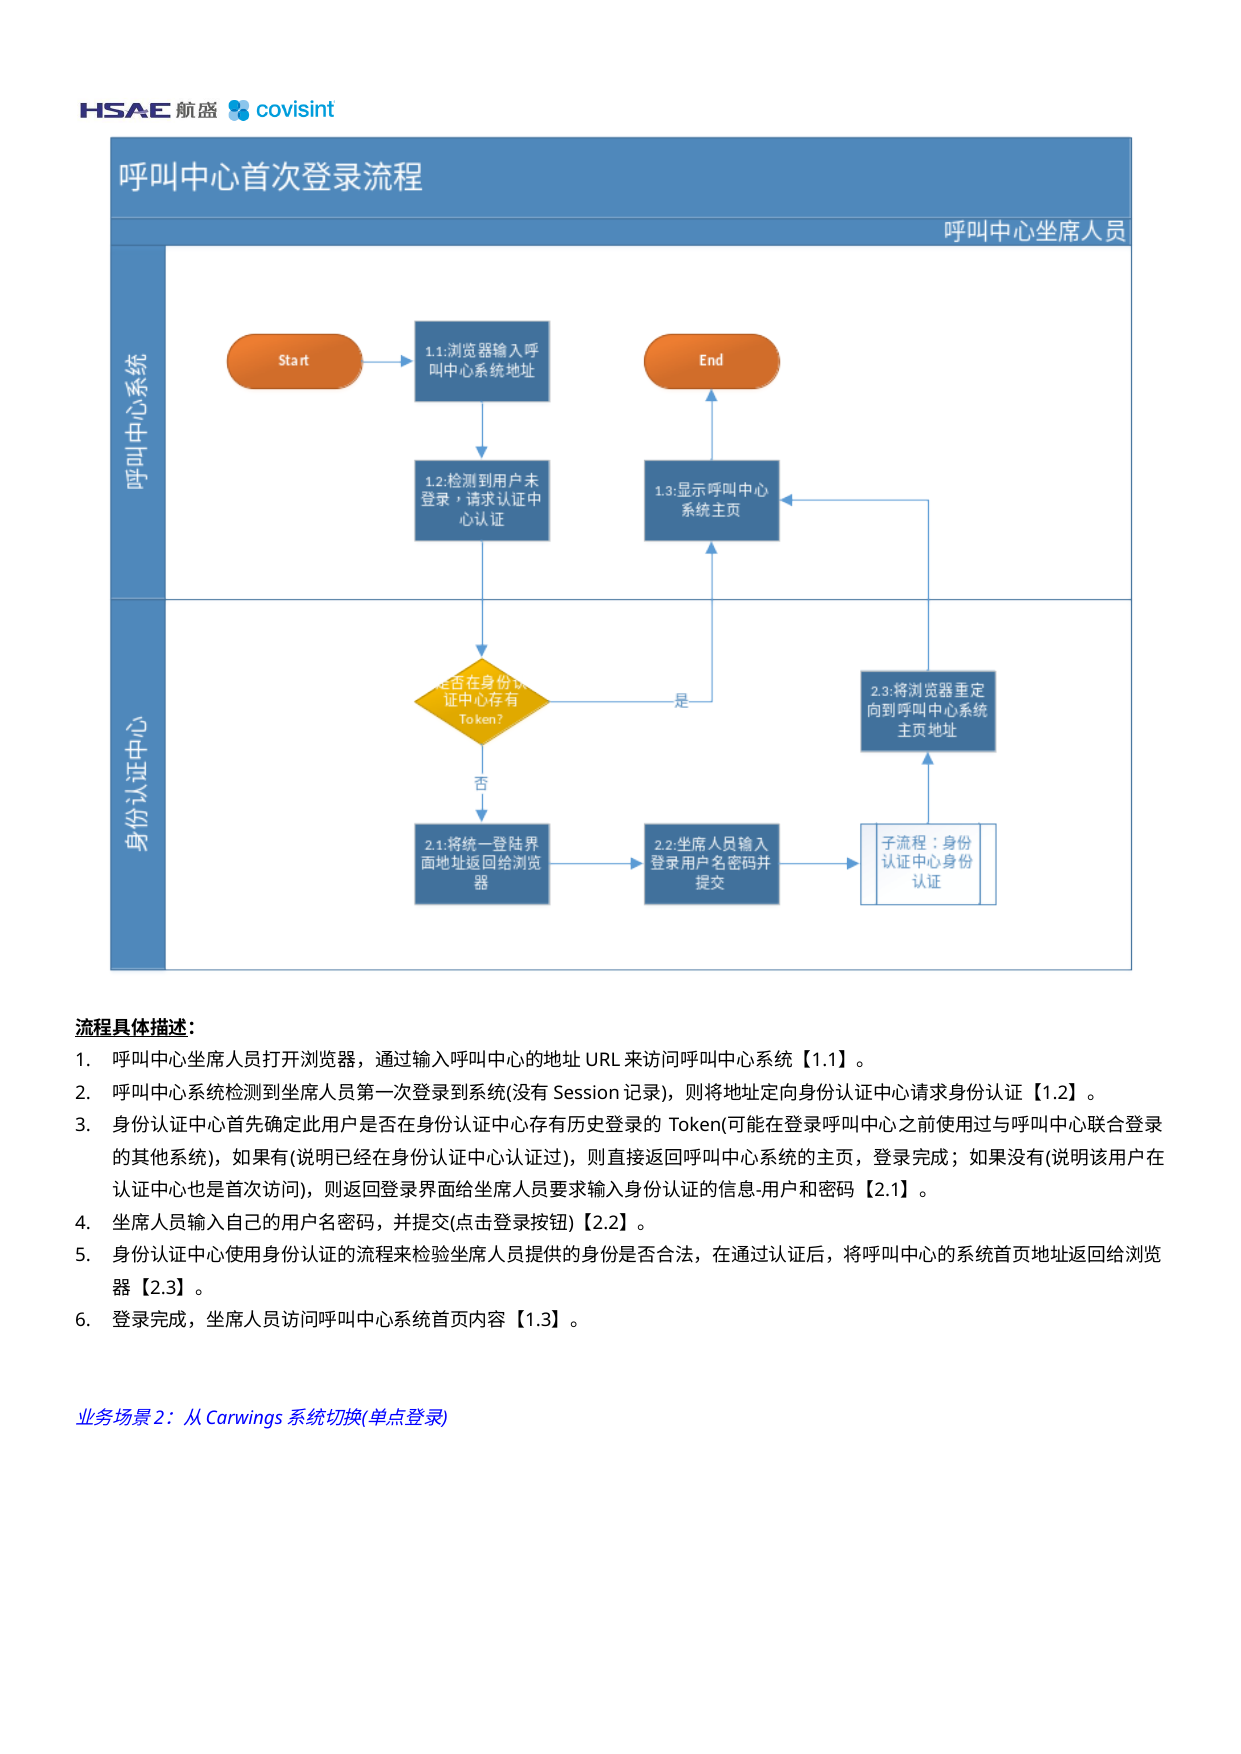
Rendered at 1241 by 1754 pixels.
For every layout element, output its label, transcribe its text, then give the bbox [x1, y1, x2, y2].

list 身份认证中心使用身份认证的流程来检验坐席人员提供的身份是否合法，在通过认证后，将呼叫中心的系统首页地址返回给浏览器【2.3】。 [75, 1237, 1165, 1302]
text 流程具体描述： [75, 1010, 1165, 1042]
list 呼叫中心坐席人员打开浏览器，通过输入呼叫中心的地址URL来访问呼叫中心系统【1.1】。 [75, 1042, 1165, 1075]
picture [228, 88, 335, 132]
list 身份认证中心首先确定此用户是否在身份认证中心存有历史登录的Token(可能在登录呼叫中心之前使用过与呼叫中心联合登录的其他系统)，如果有(说明已经在身份认证中心认证过)，则直接返回呼叫中心系统的主页，登录完成；如果没有(说明该用户在认证中心也是首次访问)，则返回登录界面给坐席人员要求输入身份认证的信息-用户和密码【2.1】。 [75, 1107, 1165, 1205]
list 登录完成，坐席人员访问呼叫中心系统首页内容【1.3】。 [75, 1302, 1165, 1335]
list 坐席人员输入自己的用户名密码，并提交(点击登录按钮)【2.2】。 [75, 1205, 1165, 1237]
picture [75, 89, 224, 132]
list 呼叫中心系统检测到坐席人员第一次登录到系统(没有Session记录)，则将地址定向身份认证中心请求身份认证【1.2】。 [75, 1075, 1165, 1107]
text 业务场景2：从Carwings系统切换(单点登录) [75, 1400, 1165, 1432]
